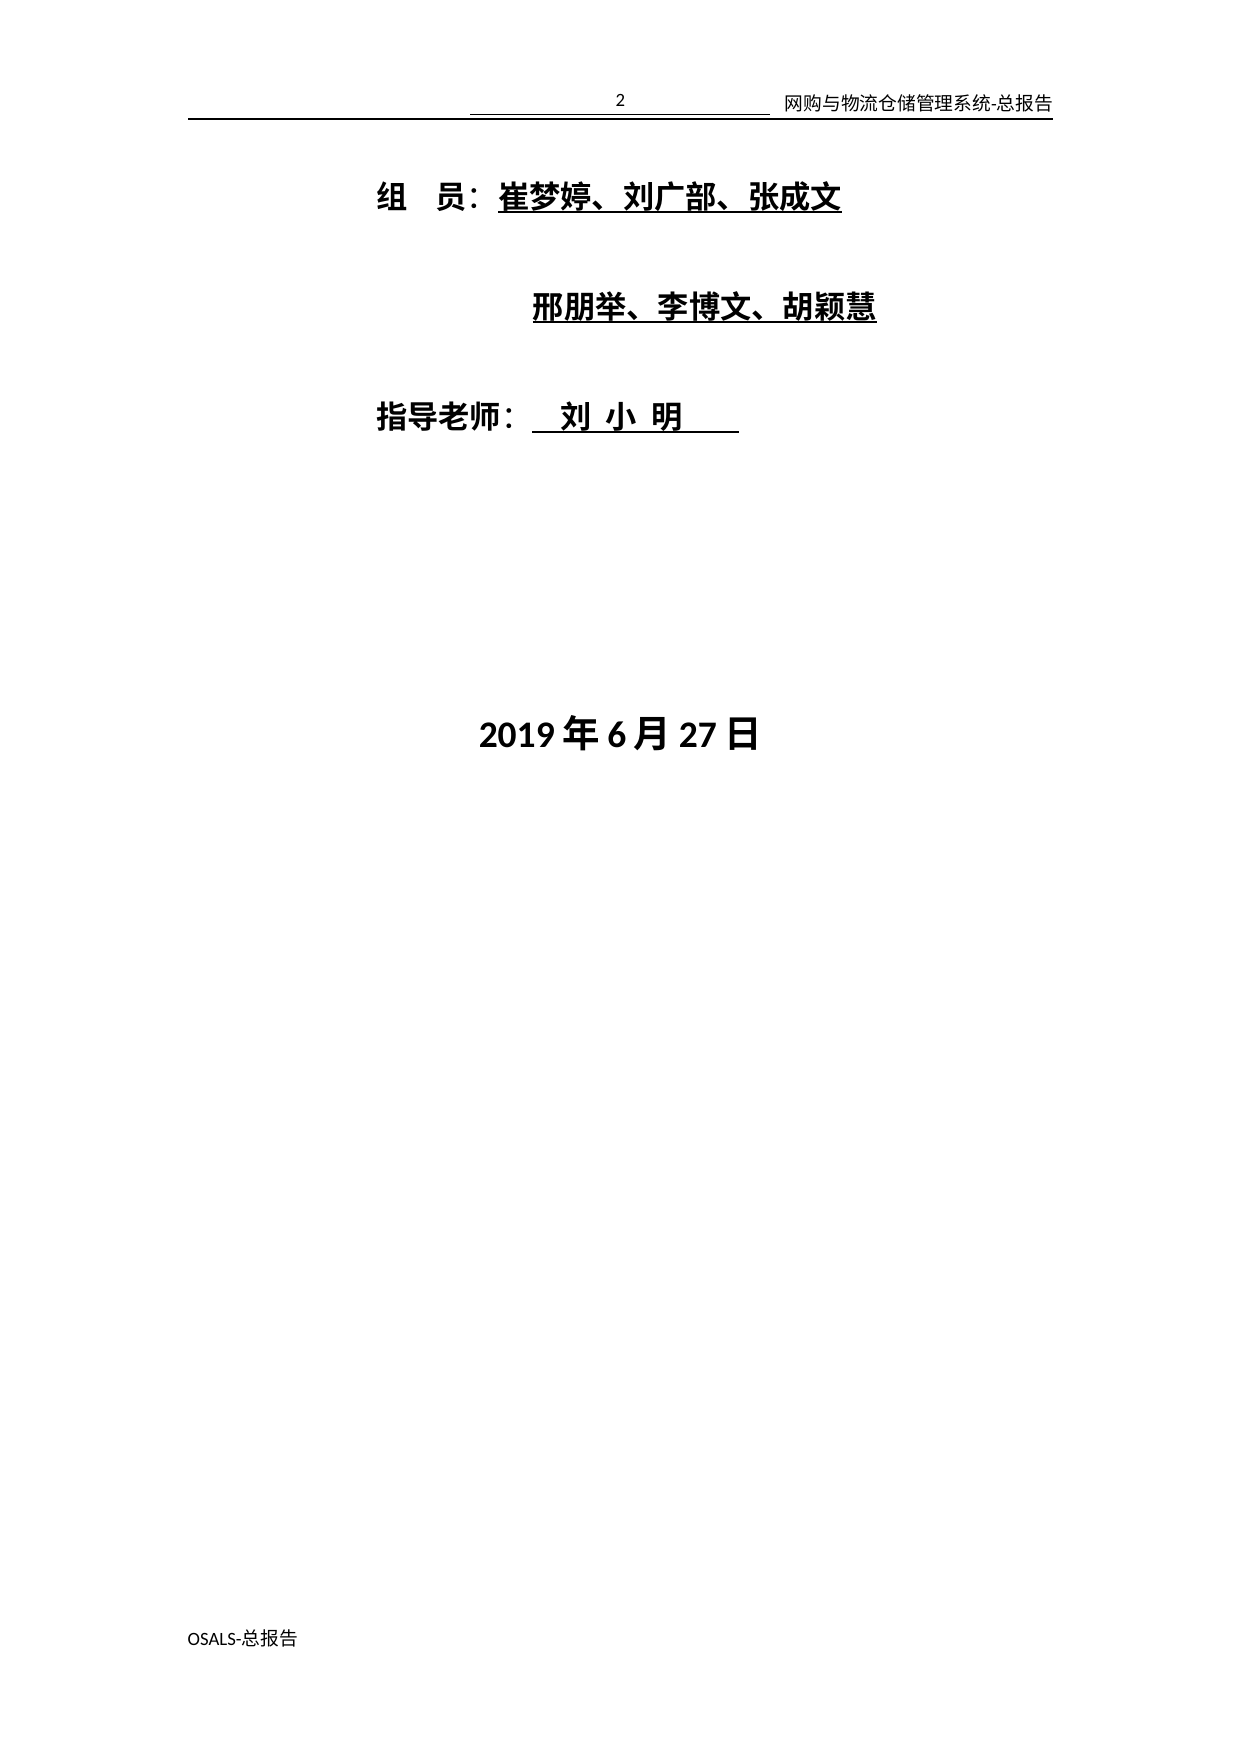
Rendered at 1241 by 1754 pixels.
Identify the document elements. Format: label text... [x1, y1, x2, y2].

text 邢朋举、李博文、胡颖慧 [187, 272, 1053, 337]
text 2019年6月27日 [187, 699, 1053, 764]
text 组 员：崔梦婷、刘广部、张成文 [187, 162, 1053, 227]
text 指导老师： 刘 小 明 [187, 382, 1053, 447]
